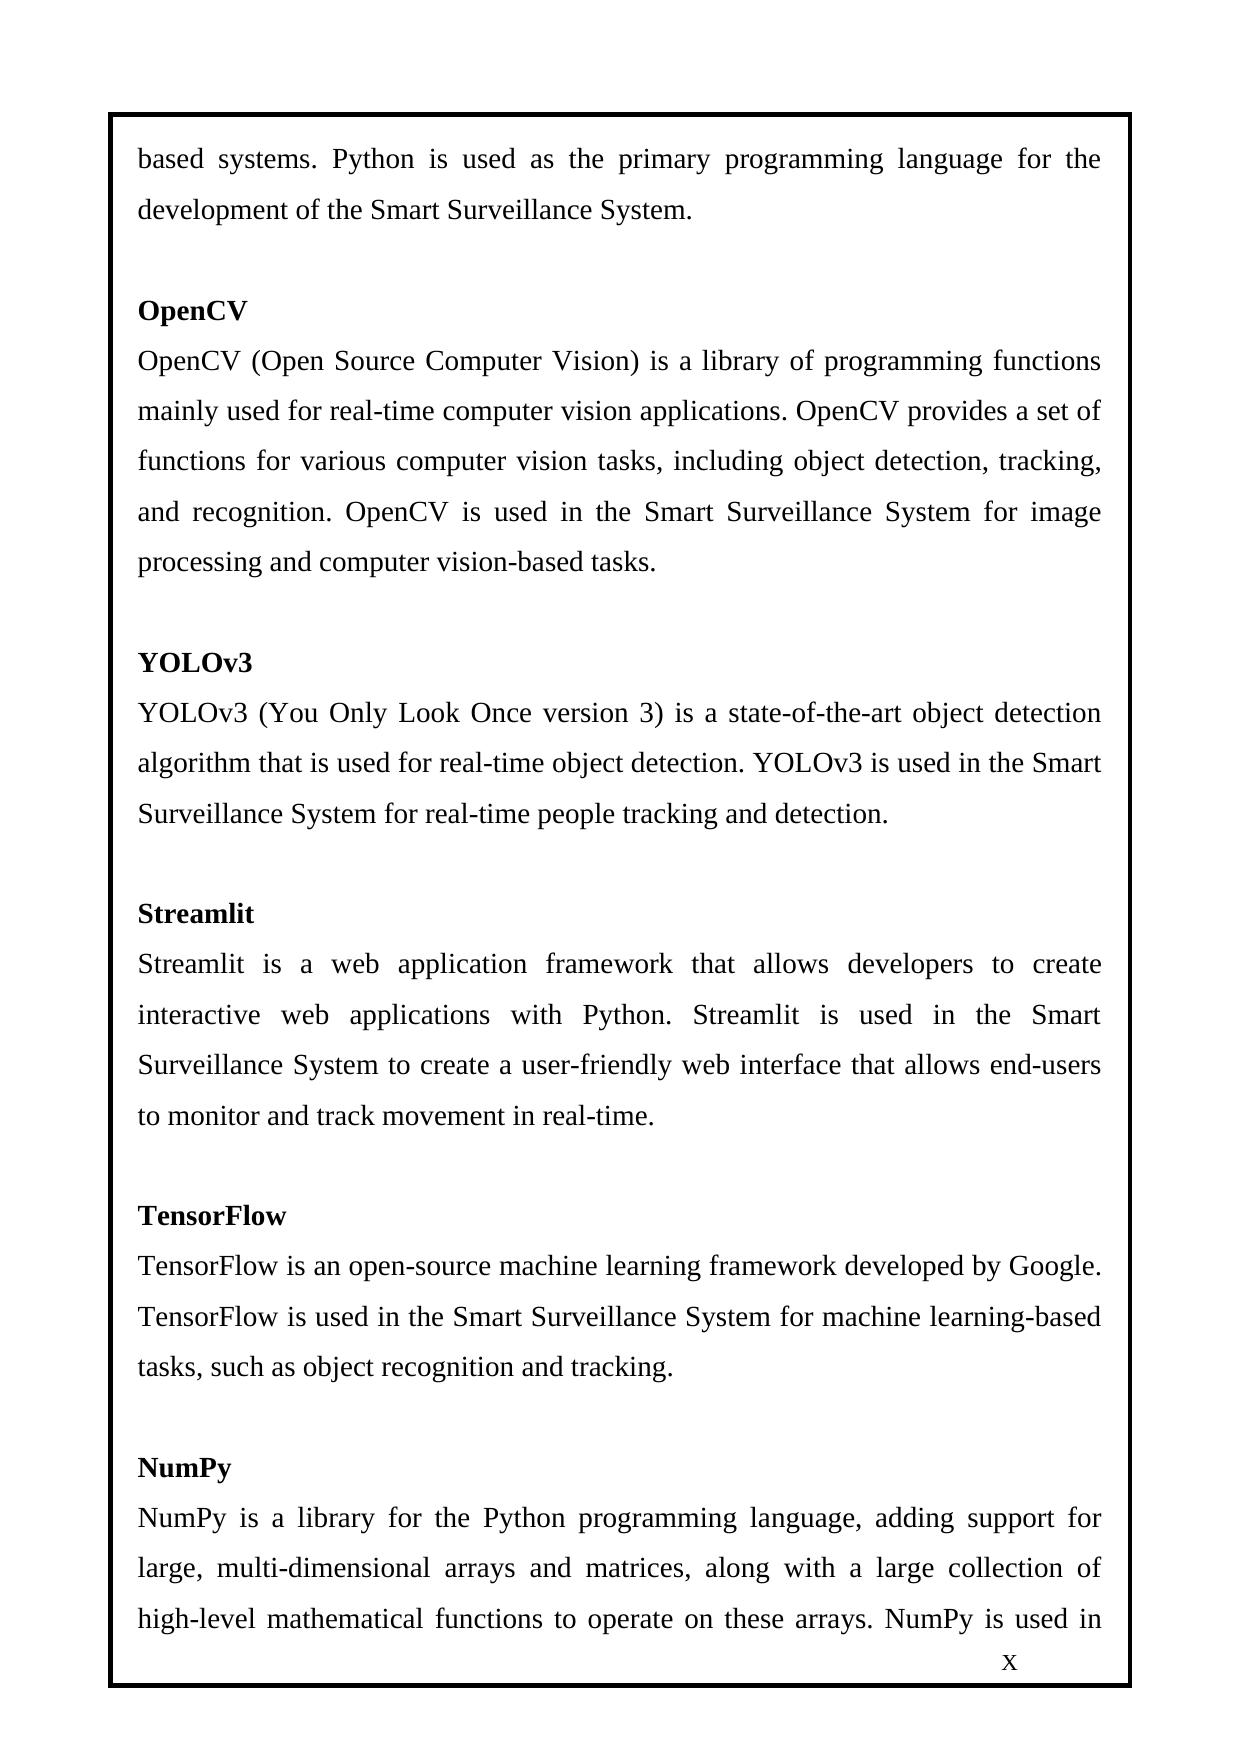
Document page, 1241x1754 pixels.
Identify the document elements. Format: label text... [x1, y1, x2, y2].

list YOLOv3 (You Only Look Once version 3) is a state-of-the-art object detection algorithm that is used for real-time object detection. YOLOv3 is used in the Smart Surveillance System for real-time people tracking and detection. [137, 695, 1103, 829]
list TensorFlow [137, 1198, 1103, 1232]
list TensorFlow is an open-source machine learning framework developed by Google. TensorFlow is used in the Smart Surveillance System for machine learning-based tasks, such as object recognition and tracking. [137, 1248, 1103, 1383]
list Streamlit [137, 896, 1103, 930]
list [137, 142, 1103, 226]
list OpenCV (Open Source Computer Vision) is a library of programming functions mainly used for real-time computer vision applications. OpenCV provides a set of functions for various computer vision tasks, including object detection, tracking, and recognition. OpenCV is used in the Smart Surveillance System for image processing and computer vision-based tasks. [137, 343, 1103, 578]
list Streamlit is a web application framework that allows developers to create interactive web applications with Python. Streamlit is used in the Smart Surveillance System to create a user-friendly web interface that allows end-users to monitor and track movement in real-time. [137, 947, 1103, 1131]
list YOLOv3 [137, 645, 1103, 678]
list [137, 1500, 1103, 1634]
list NumPy [137, 1450, 1103, 1483]
list OpenCV [137, 293, 1103, 326]
